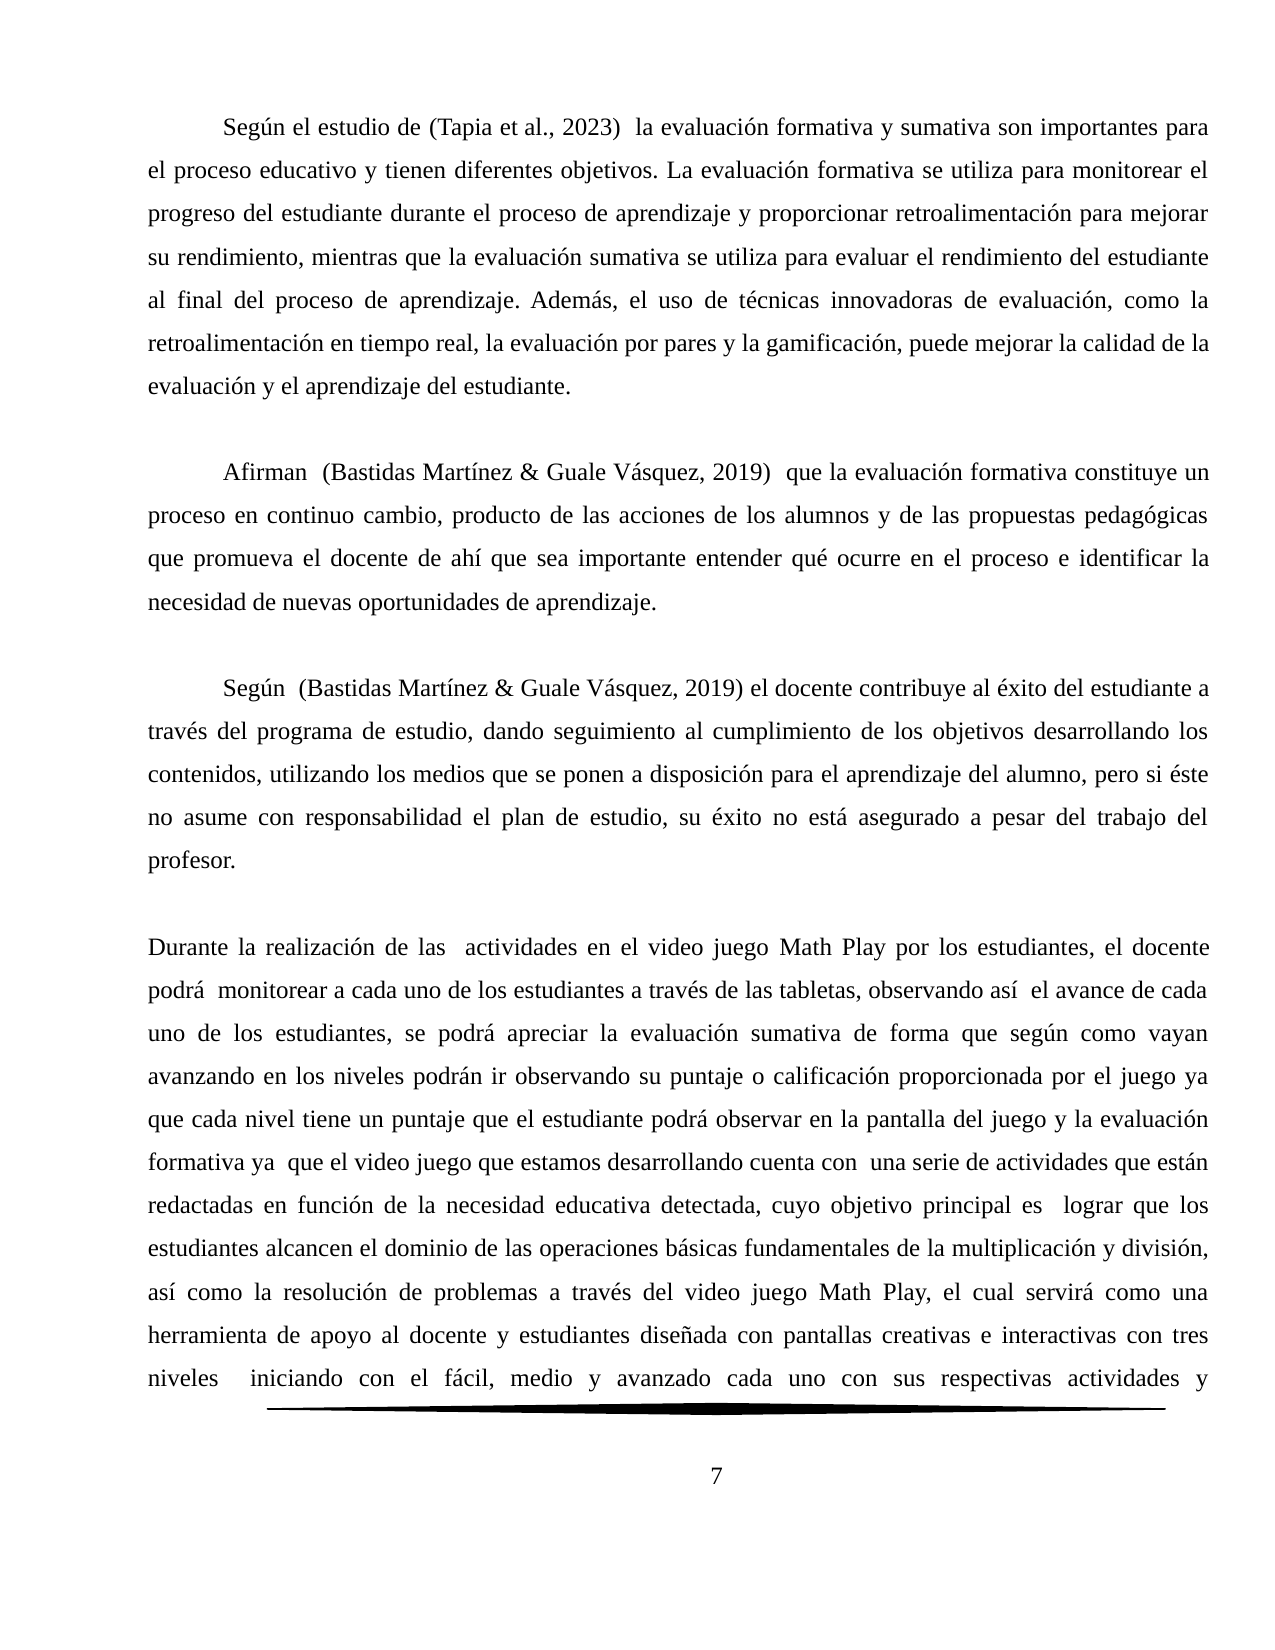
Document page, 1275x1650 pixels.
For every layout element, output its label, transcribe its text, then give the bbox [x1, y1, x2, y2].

text Afirman (Bastidas Martínez & Guale Vásquez, 2019) que la evaluación formativa constituye un proceso en continuo cambio, producto de las acciones de los alumnos y de las propuestas pedagógicas que promueva el docente de ahí que sea importante entender qué ocurre en el proceso e identificar la necesidad de nuevas oportunidades de aprendizaje. [148, 457, 1210, 615]
text Según (Bastidas Martínez & Guale Vásquez, 2019) el docente contribuye al éxito del estudiante a través del programa de estudio, dando seguimiento al cumplimiento de los objetivos desarrollando los contenidos, utilizando los medios que se ponen a disposición para el aprendizaje del alumno, pero si éste no asume con responsabilidad el plan de estudio, su éxito no está asegurado a pesar del trabajo del profesor. [148, 673, 1210, 874]
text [148, 932, 1210, 1392]
text Según el estudio de (Tapia et al., 2023) la evaluación formativa y sumativa son importantes para el proceso educativo y tienen diferentes objetivos. La evaluación formativa se utiliza para monitorear el progreso del estudiante durante el proceso de aprendizaje y proporcionar retroalimentación para mejorar su rendimiento, mientras que la evaluación sumativa se utiliza para evaluar el rendimiento del estudiante al final del proceso de aprendizaje. Además, el uso de técnicas innovadoras de evaluación, como la retroalimentación en tiempo real, la evaluación por pares y la gamificación, puede mejorar la calidad de la evaluación y el aprendizaje del estudiante. [148, 112, 1210, 400]
